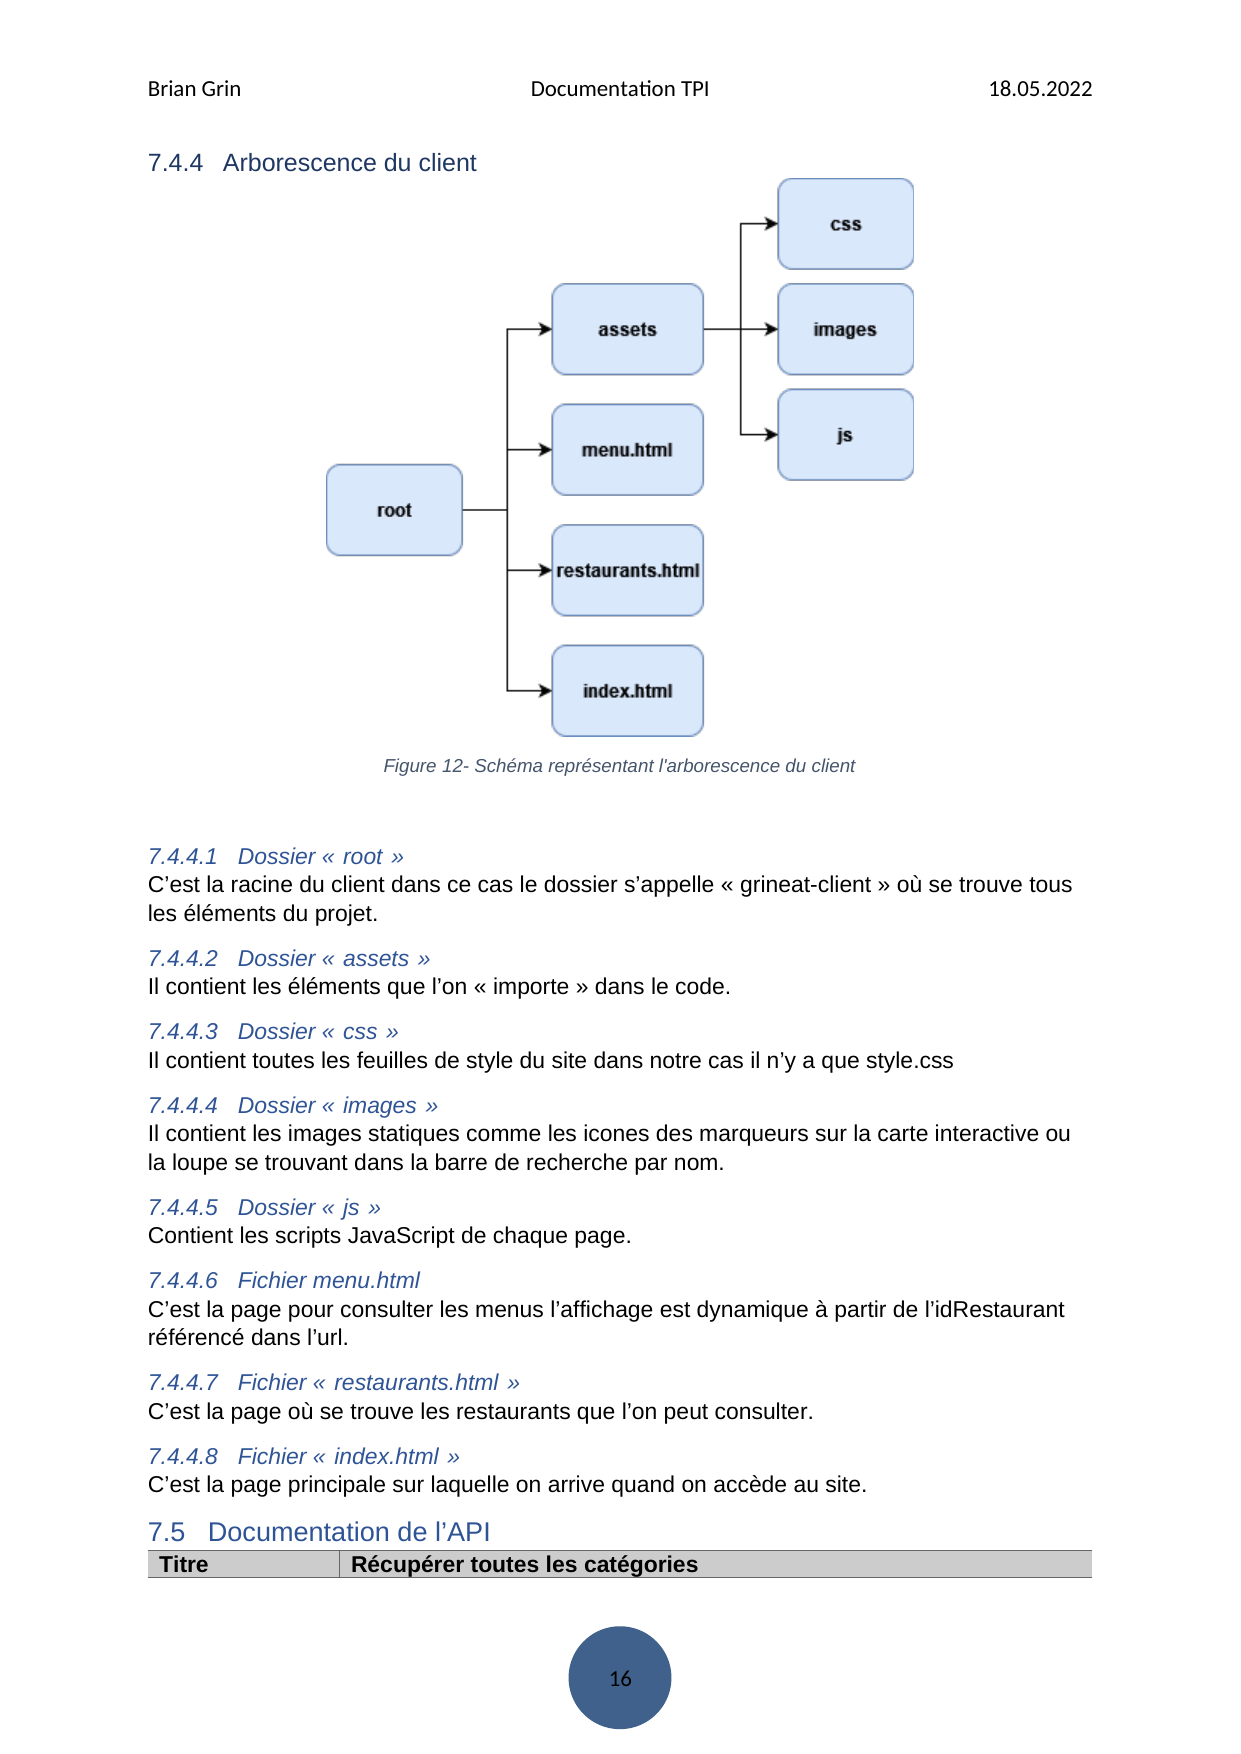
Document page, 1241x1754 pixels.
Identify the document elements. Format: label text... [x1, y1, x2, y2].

text Figure 12- Schéma représentant l'arborescence du client [148, 755, 1093, 777]
subtitle Fichier « index.html » [148, 1443, 1093, 1469]
subtitle Arborescence du client [148, 148, 1093, 176]
text C’est la racine du client dans ce cas le dossier s’appelle « grineat-client » où se trouve tous les éléments du projet. [148, 871, 1093, 926]
table_header Récupérer toutes les catégories [340, 1551, 1092, 1577]
subtitle Dossier « css » [148, 1018, 1093, 1045]
subtitle Dossier « assets » [148, 945, 1093, 971]
text C’est la page principale sur laquelle on arrive quand on accède au site. [148, 1471, 1093, 1498]
table_header Titre [148, 1551, 339, 1577]
text C’est la page pour consulter les menus l’affichage est dynamique à partir de l’idRestaurant référencé dans l’url. [148, 1296, 1093, 1351]
text Il contient les images statiques comme les icones des marqueurs sur la carte interactive ou la loupe se trouvant dans la barre de recherche par nom. [148, 1120, 1093, 1175]
text Il contient les éléments que l’on « importe » dans le code. [148, 973, 1093, 999]
subtitle Documentation de l’API [148, 1516, 1093, 1548]
picture [326, 178, 914, 737]
text Contient les scripts JavaScript de chaque page. [148, 1222, 1093, 1249]
text C’est la page où se trouve les restaurants que l’on peut consulter. [148, 1398, 1093, 1424]
subtitle Dossier « images » [148, 1092, 1093, 1118]
subtitle Dossier « root » [148, 843, 1093, 869]
subtitle Dossier « js » [148, 1194, 1093, 1220]
text Il contient toutes les feuilles de style du site dans notre cas il n’y a que style.css [148, 1047, 1093, 1073]
subtitle Fichier menu.html [148, 1267, 1093, 1294]
subtitle Fichier « restaurants.html » [148, 1369, 1093, 1396]
